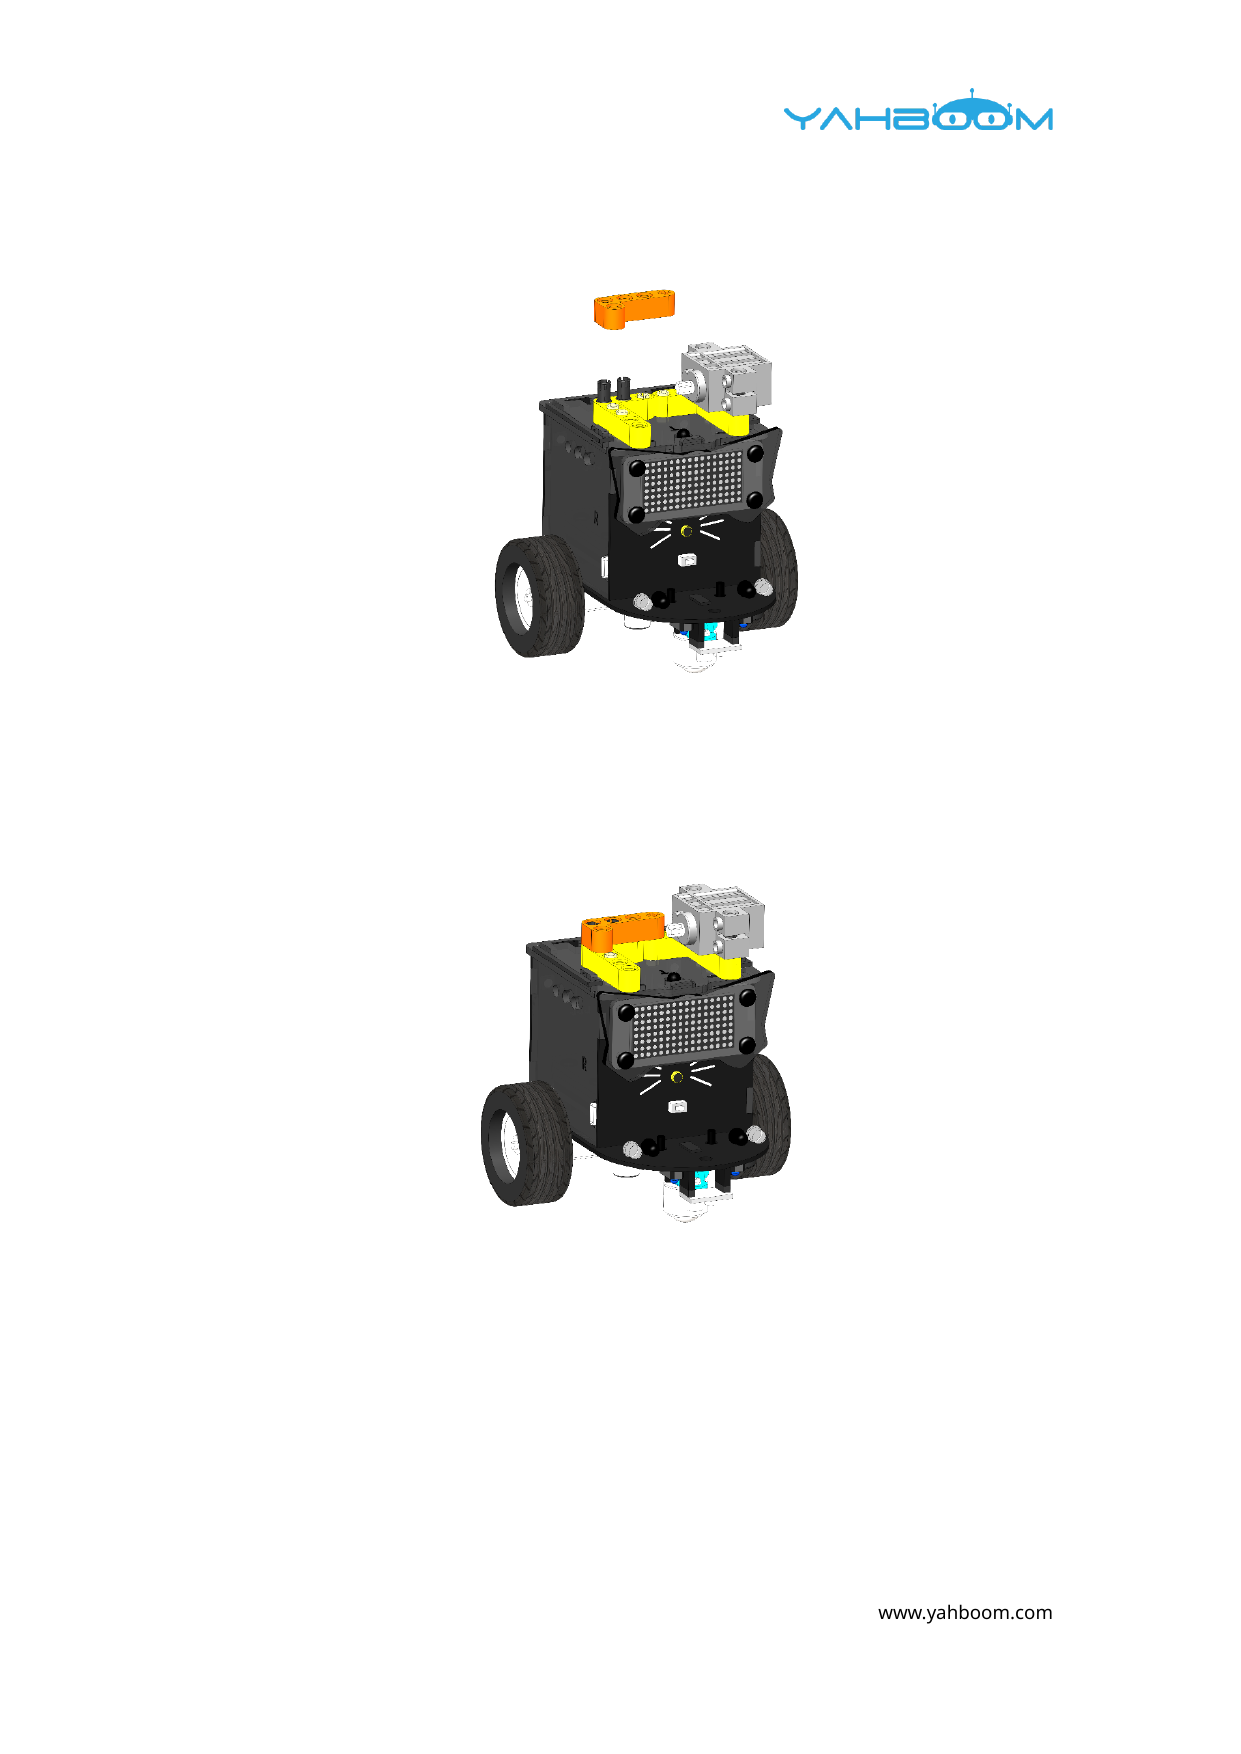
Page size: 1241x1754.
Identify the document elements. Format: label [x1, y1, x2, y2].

picture [187, 159, 1053, 720]
picture [187, 744, 1053, 1305]
picture [784, 88, 1053, 130]
